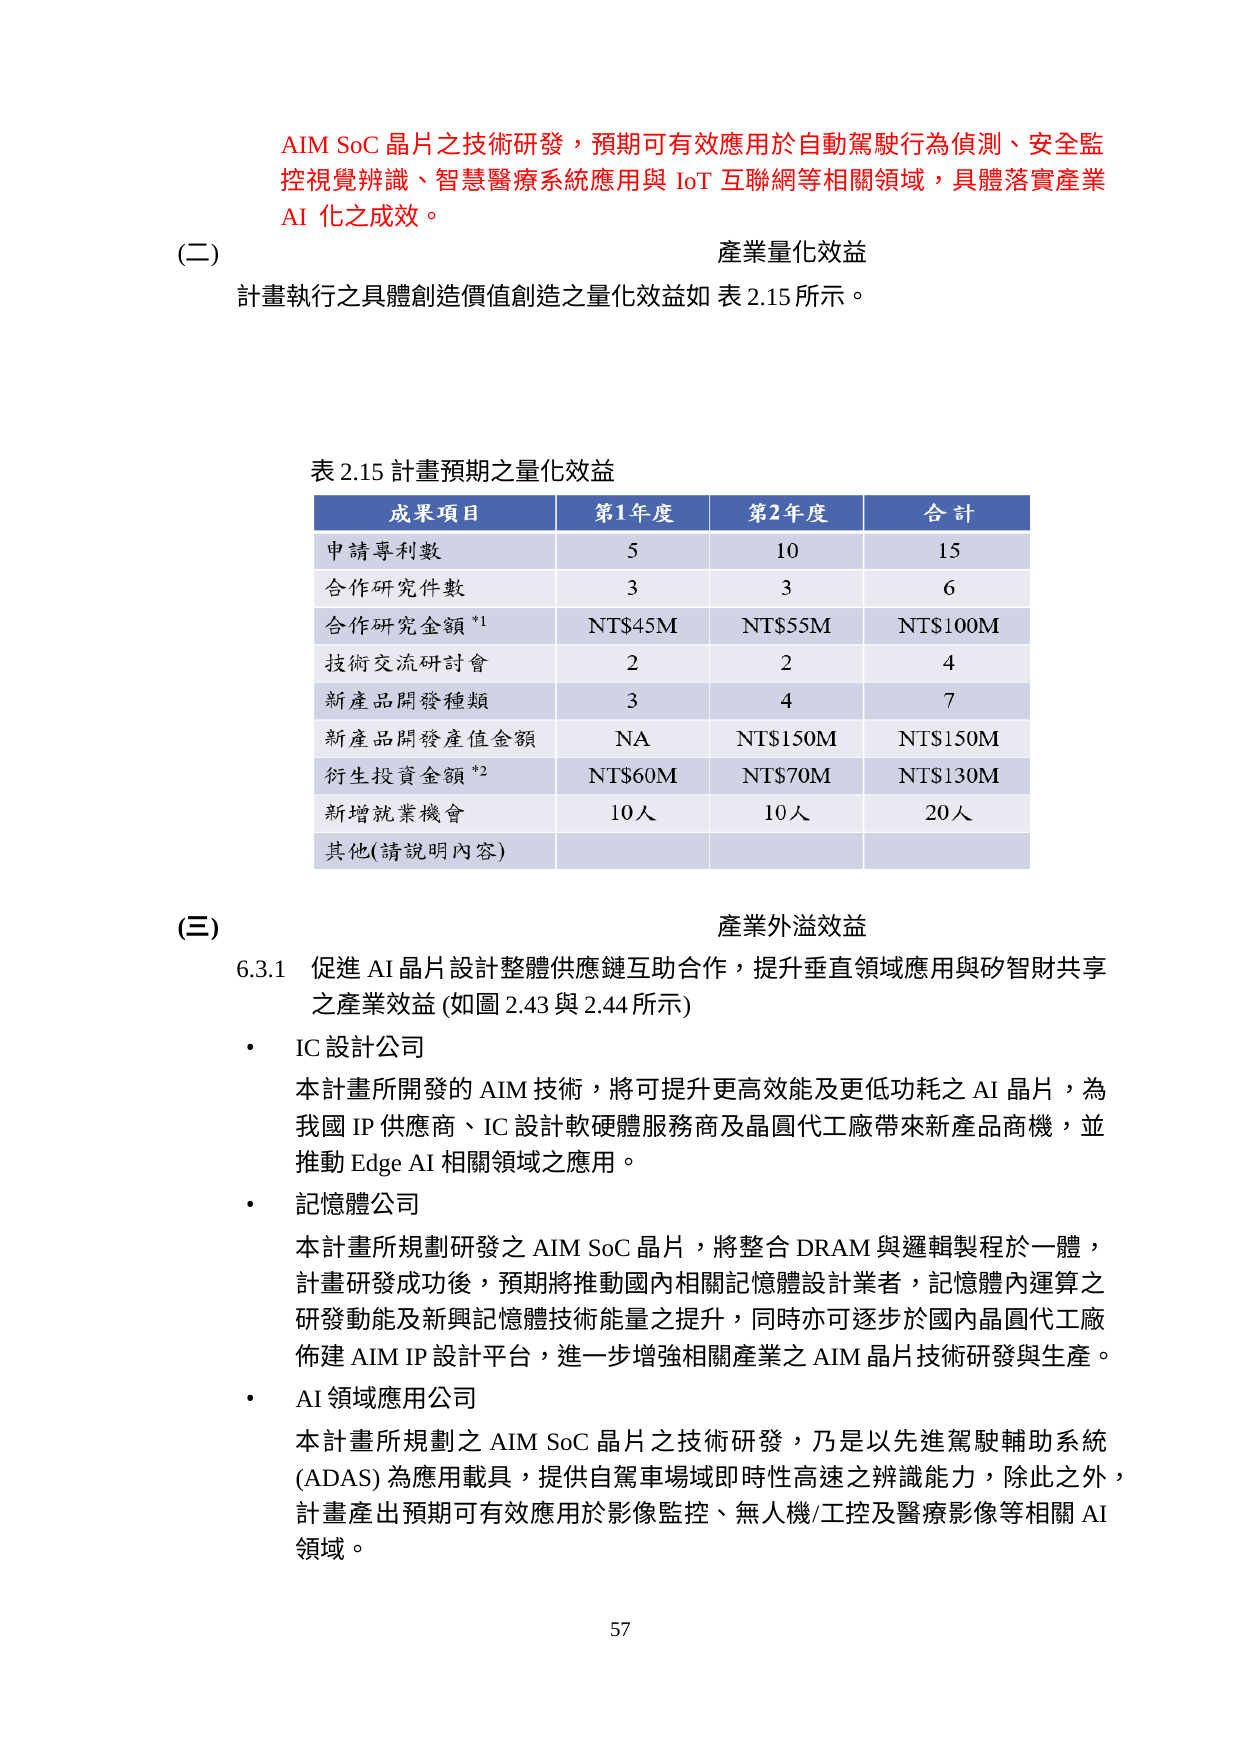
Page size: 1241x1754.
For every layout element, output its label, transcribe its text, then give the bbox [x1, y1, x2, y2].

picture [313, 494, 1030, 869]
list 產業量化效益 [177, 233, 1107, 269]
list 本計畫所開發的AIM技術，將可提升更高效能及更低功耗之AI 晶片，為我國IP供應商、IC設計軟硬體服務商及晶圓代工廠帶來新產品商機，並推動Edge AI 相關領域之應用。 [295, 1070, 1107, 1178]
list IC設計公司 [245, 1027, 1107, 1063]
list AIM SoC晶片之技術研發，預期可有效應用於自動駕駛行為偵測、安全監控視覺辨識、智慧醫療系統應用與 IoT 互聯網等相關領域，具體落實產業 AI 化之成效。 [281, 124, 1107, 233]
text 計畫執行之具體創造價值創造之量化效益如 表2.15所示。 [236, 275, 1107, 313]
text 表2.15 計畫預期之量化效益 [310, 450, 1107, 488]
list 促進AI晶片設計整體供應鏈互助合作，提升垂直領域應用與矽智財共享之產業效益 (如圖2.43與2.44所示) [236, 948, 1107, 1021]
list 本計畫所規劃研發之AIM SoC晶片，將整合DRAM與邏輯製程於一體，計畫研發成功後，預期將推動國內相關記憶體設計業者，記憶體內運算之研發動能及新興記憶體技術能量之提升，同時亦可逐步於國內晶圓代工廠佈建AIM IP設計平台，進一步增強相關產業之AIM晶片技術研發與生產。 [295, 1227, 1107, 1372]
list 記憶體公司 [245, 1185, 1107, 1221]
list 產業外溢效益 [177, 906, 1107, 942]
list AI領域應用公司 [245, 1378, 1107, 1415]
list 本計畫所規劃之AIM SoC晶片之技術研發，乃是以先進駕駛輔助系統 (ADAS) 為應用載具，提供自駕車場域即時性高速之辨識能力，除此之外，計畫產出預期可有效應用於影像監控、無人機/工控及醫療影像等相關AI領域。 [295, 1421, 1107, 1566]
